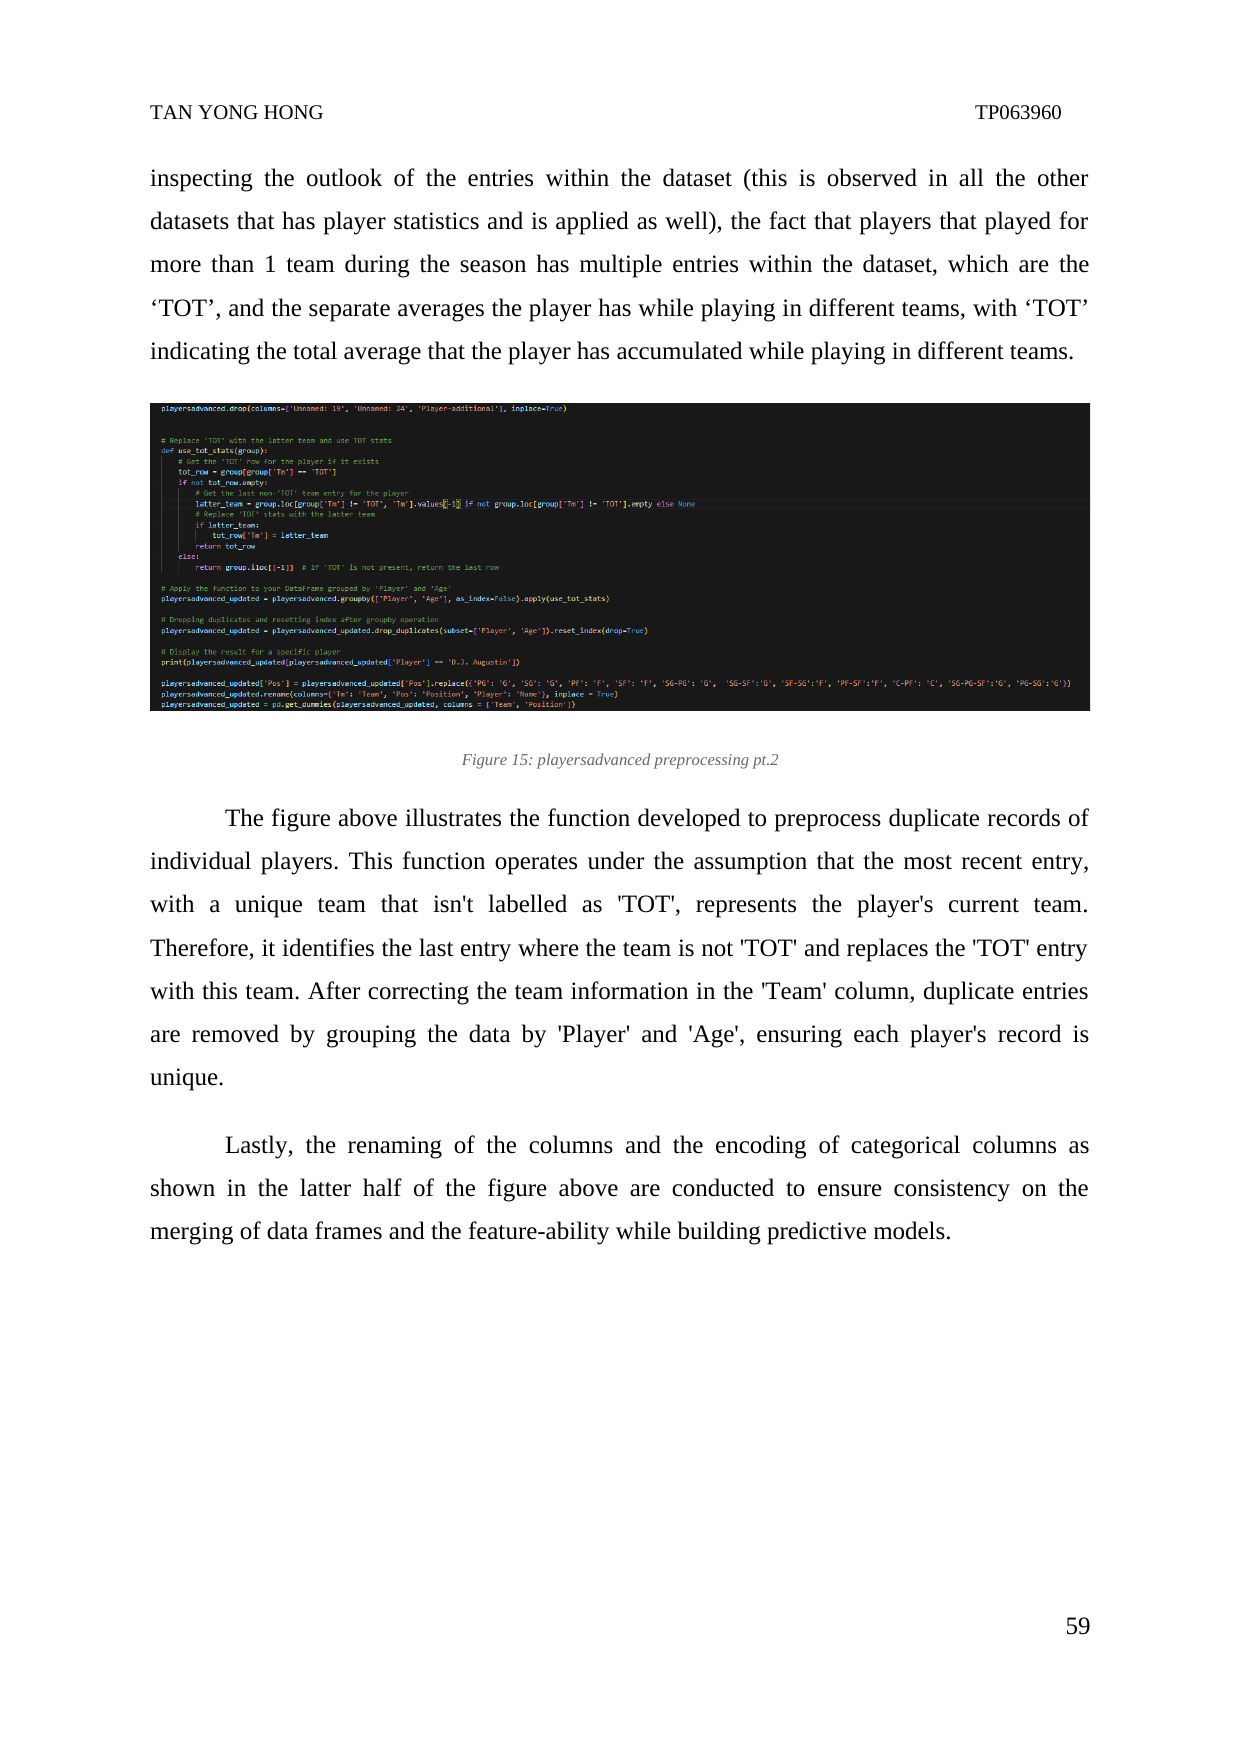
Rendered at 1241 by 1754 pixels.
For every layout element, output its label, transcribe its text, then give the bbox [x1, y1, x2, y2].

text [150, 163, 1090, 364]
subtitle Figure 15: playersadvanced preprocessing pt.2 [150, 749, 1090, 769]
text The figure above illustrates the function developed to preprocess duplicate records of individual players. This function operates under the assumption that the most recent entry, with a unique team that isn't labelled as 'TOT', represents the player's current team. Therefore, it identifies the last entry where the team is not 'TOT' and replaces the 'TOT' entry with this team. After correcting the team information in the 'Team' column, duplicate entries are removed by grouping the data by 'Player' and 'Age', ensuring each player's record is unique. [150, 803, 1090, 1091]
picture [150, 403, 1091, 711]
text Lastly, the renaming of the columns and the encoding of categorical columns as shown in the latter half of the figure above are conducted to ensure consistency on the merging of data frames and the feature-ability while building predictive models. [150, 1130, 1090, 1245]
